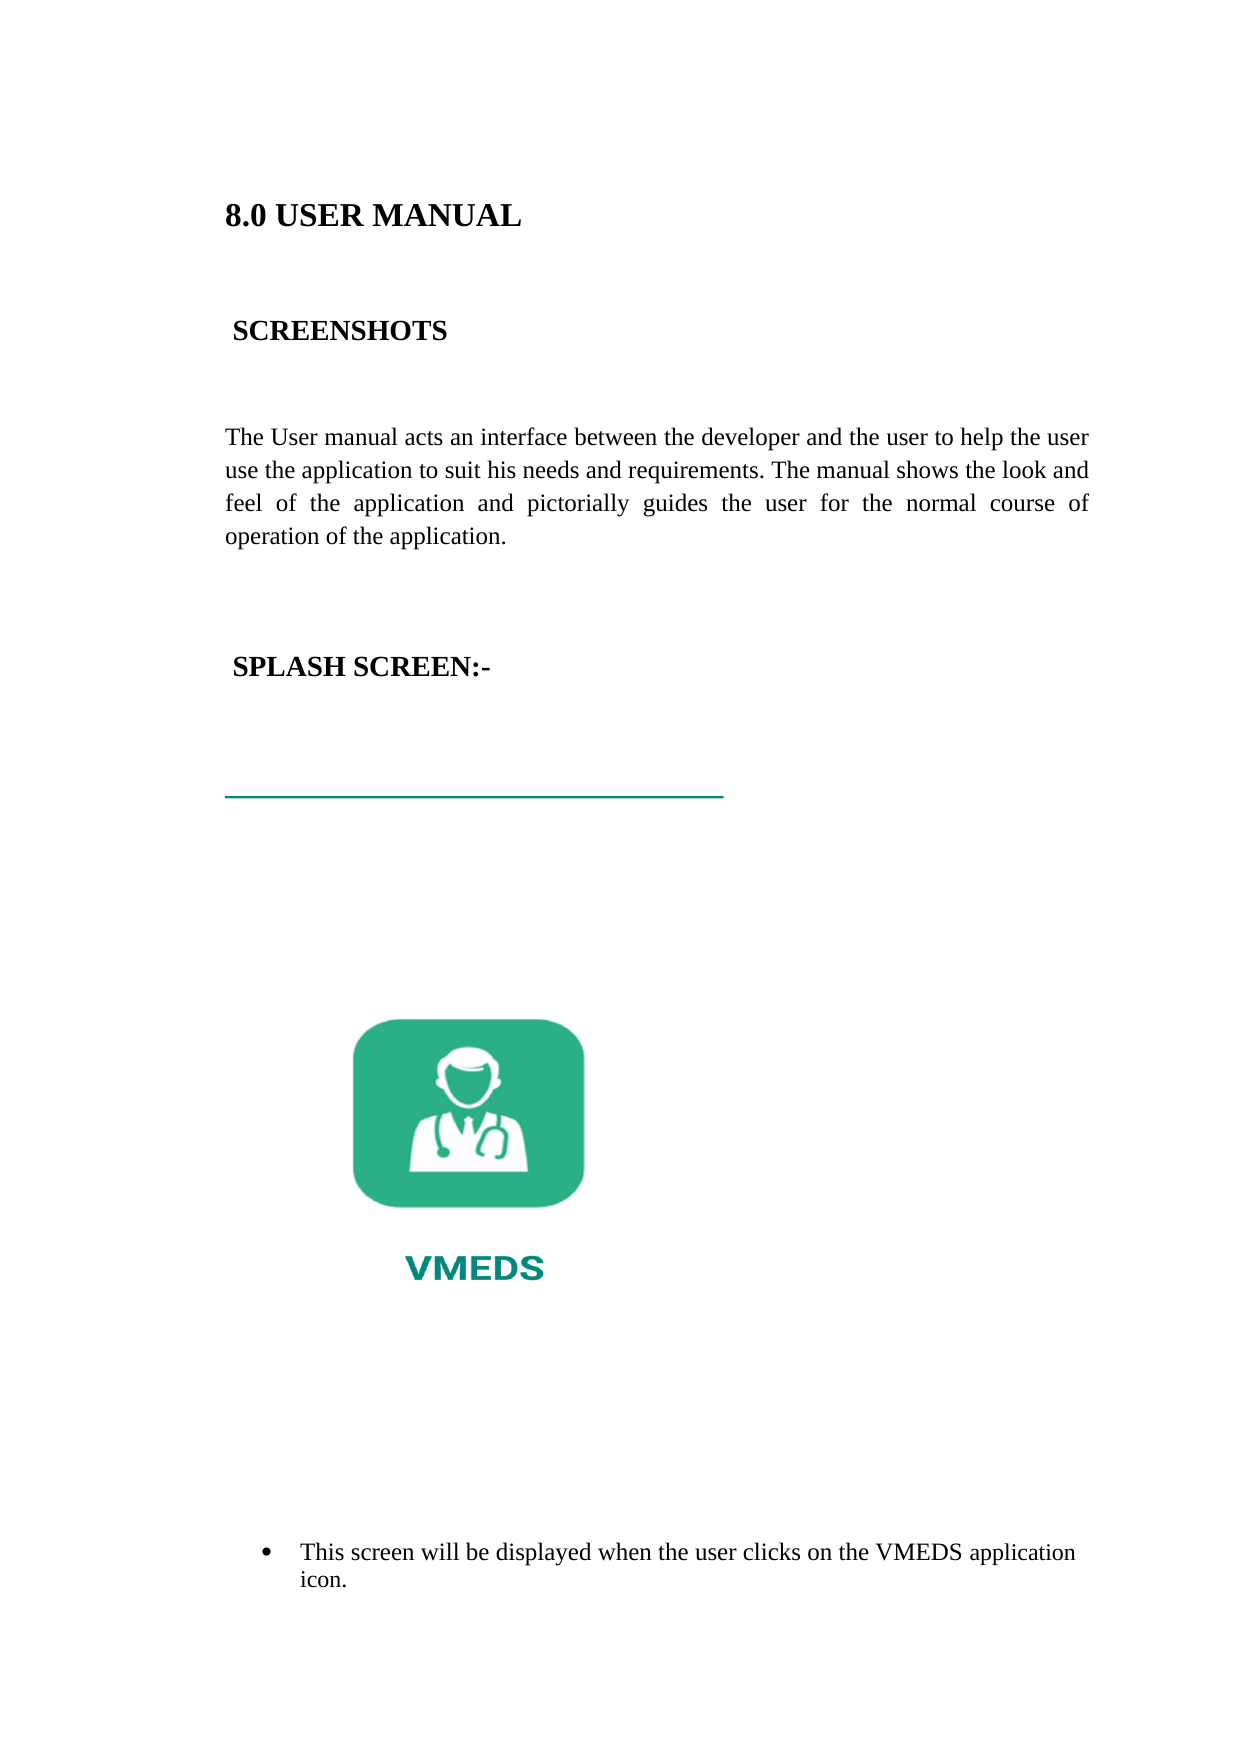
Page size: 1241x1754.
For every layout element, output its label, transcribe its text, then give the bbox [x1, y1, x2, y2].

text The User manual acts an interface between the developer and the user to help the user use the application to suit his needs and requirements. The manual shows the look and feel of the application and pictorially guides the user for the normal course of operation of the application. [225, 422, 1090, 550]
text SCREENSHOTS [225, 313, 1090, 347]
list This screen will be displayed when the user clicks on the VMEDS application icon. [262, 1537, 1090, 1593]
text SPLASH SCREEN:- [225, 649, 790, 682]
picture [225, 796, 724, 1498]
text 8.0 USER MANUAL [225, 195, 1090, 233]
